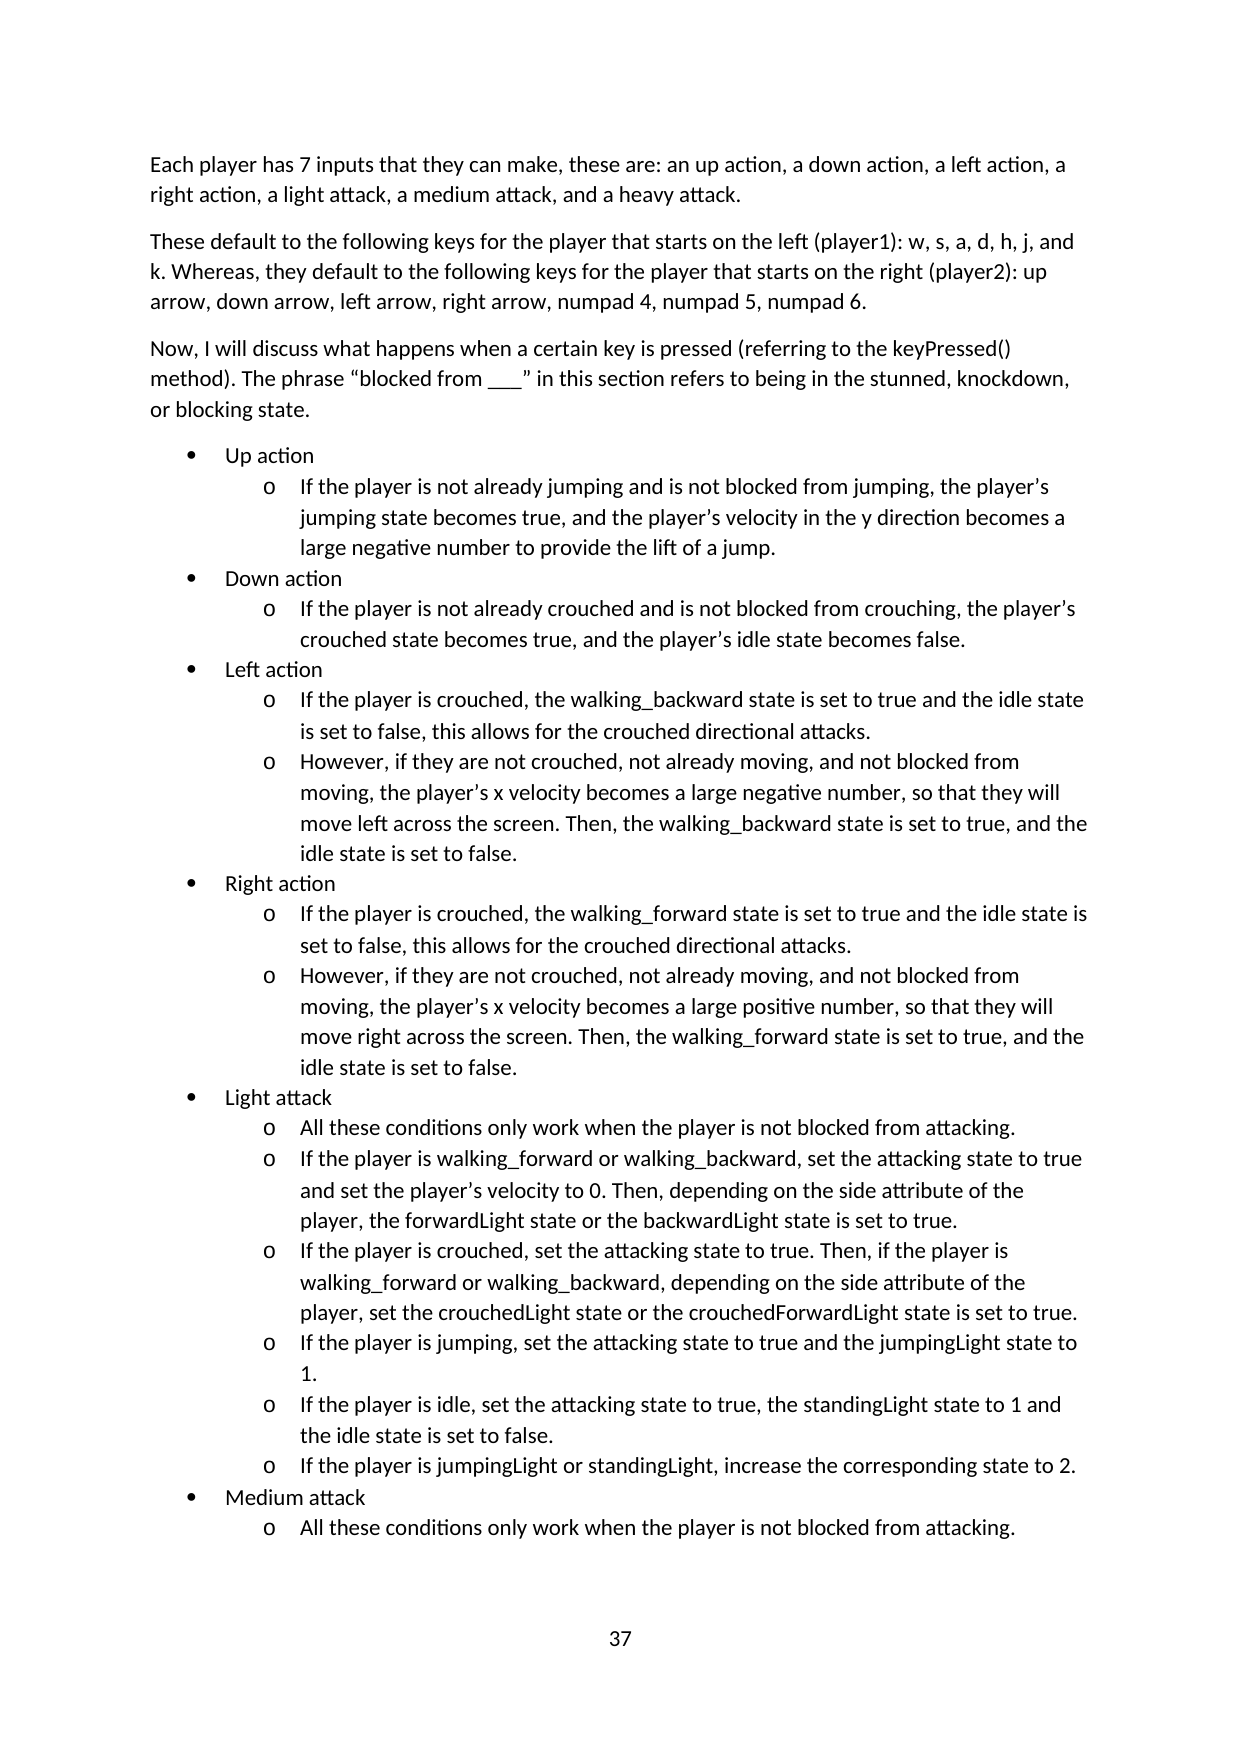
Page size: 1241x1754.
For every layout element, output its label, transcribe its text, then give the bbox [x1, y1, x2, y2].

list If the player is crouched, the walking_backward state is set to true and the idle state is set to false, this allows for the crouched directional attacks. [262, 686, 1090, 745]
text These default to the following keys for the player that starts on the left (player1): w, s, a, d, h, j, and k. Whereas, they default to the following keys for the player that starts on the right (player2): up arrow, down arrow, left arrow, right arrow, numpad 4, numpad 5, numpad 6. [150, 227, 1090, 316]
list If the player is jumping, set the attacking state to true and the jumpingLight state to 1. [262, 1328, 1090, 1387]
text Now, I will discuss what happens when a certain key is pressed (referring to the keyPressed() method). The phrase “blocked from ___” in this section refers to being in the stunned, knockdown, or blocking state. [150, 334, 1090, 423]
list All these conditions only work when the player is not blocked from attacking. [262, 1113, 1090, 1142]
list Up action [187, 442, 1090, 470]
list If the player is walking_forward or walking_backward, set the attacking state to true and set the player’s velocity to 0. Then, depending on the side attribute of the player, the forwardLight state or the backwardLight state is set to true. [262, 1144, 1090, 1234]
list However, if they are not crouched, not already moving, and not blocked from moving, the player’s x velocity becomes a large negative number, so that they will move left across the screen. Then, the walking_backward state is set to true, and the idle state is set to false. [262, 747, 1090, 867]
list However, if they are not crouched, not already moving, and not blocked from moving, the player’s x velocity becomes a large positive number, so that they will move right across the screen. Then, the walking_forward state is set to true, and the idle state is set to false. [262, 961, 1090, 1081]
list Down action [187, 564, 1090, 592]
list Right action [187, 869, 1090, 897]
list Left action [187, 655, 1090, 683]
list All these conditions only work when the player is not blocked from attacking. [262, 1513, 1090, 1542]
list Light attack [187, 1083, 1090, 1111]
list If the player is not already crouched and is not blocked from crouching, the player’s crouched state becomes true, and the player’s idle state becomes false. [262, 594, 1090, 653]
list If the player is crouched, the walking_forward state is set to true and the idle state is set to false, this allows for the crouched directional attacks. [262, 899, 1090, 959]
list If the player is crouched, set the attacking state to true. Then, if the player is walking_forward or walking_backward, depending on the side attribute of the player, set the crouchedLight state or the crouchedForwardLight state is set to true. [262, 1236, 1090, 1326]
list If the player is not already jumping and is not blocked from jumping, the player’s jumping state becomes true, and the player’s velocity in the y direction becomes a large negative number to provide the lift of a jump. [262, 472, 1090, 561]
list If the player is idle, set the attacking state to true, the standingLight state to 1 and the idle state is set to false. [262, 1390, 1090, 1449]
list If the player is jumpingLight or standingLight, increase the corresponding state to 2. [262, 1451, 1090, 1480]
list Medium attack [187, 1483, 1090, 1511]
text Each player has 7 inputs that they can make, these are: an up action, a down action, a left action, a right action, a light attack, a medium attack, and a heavy attack. [150, 150, 1090, 208]
